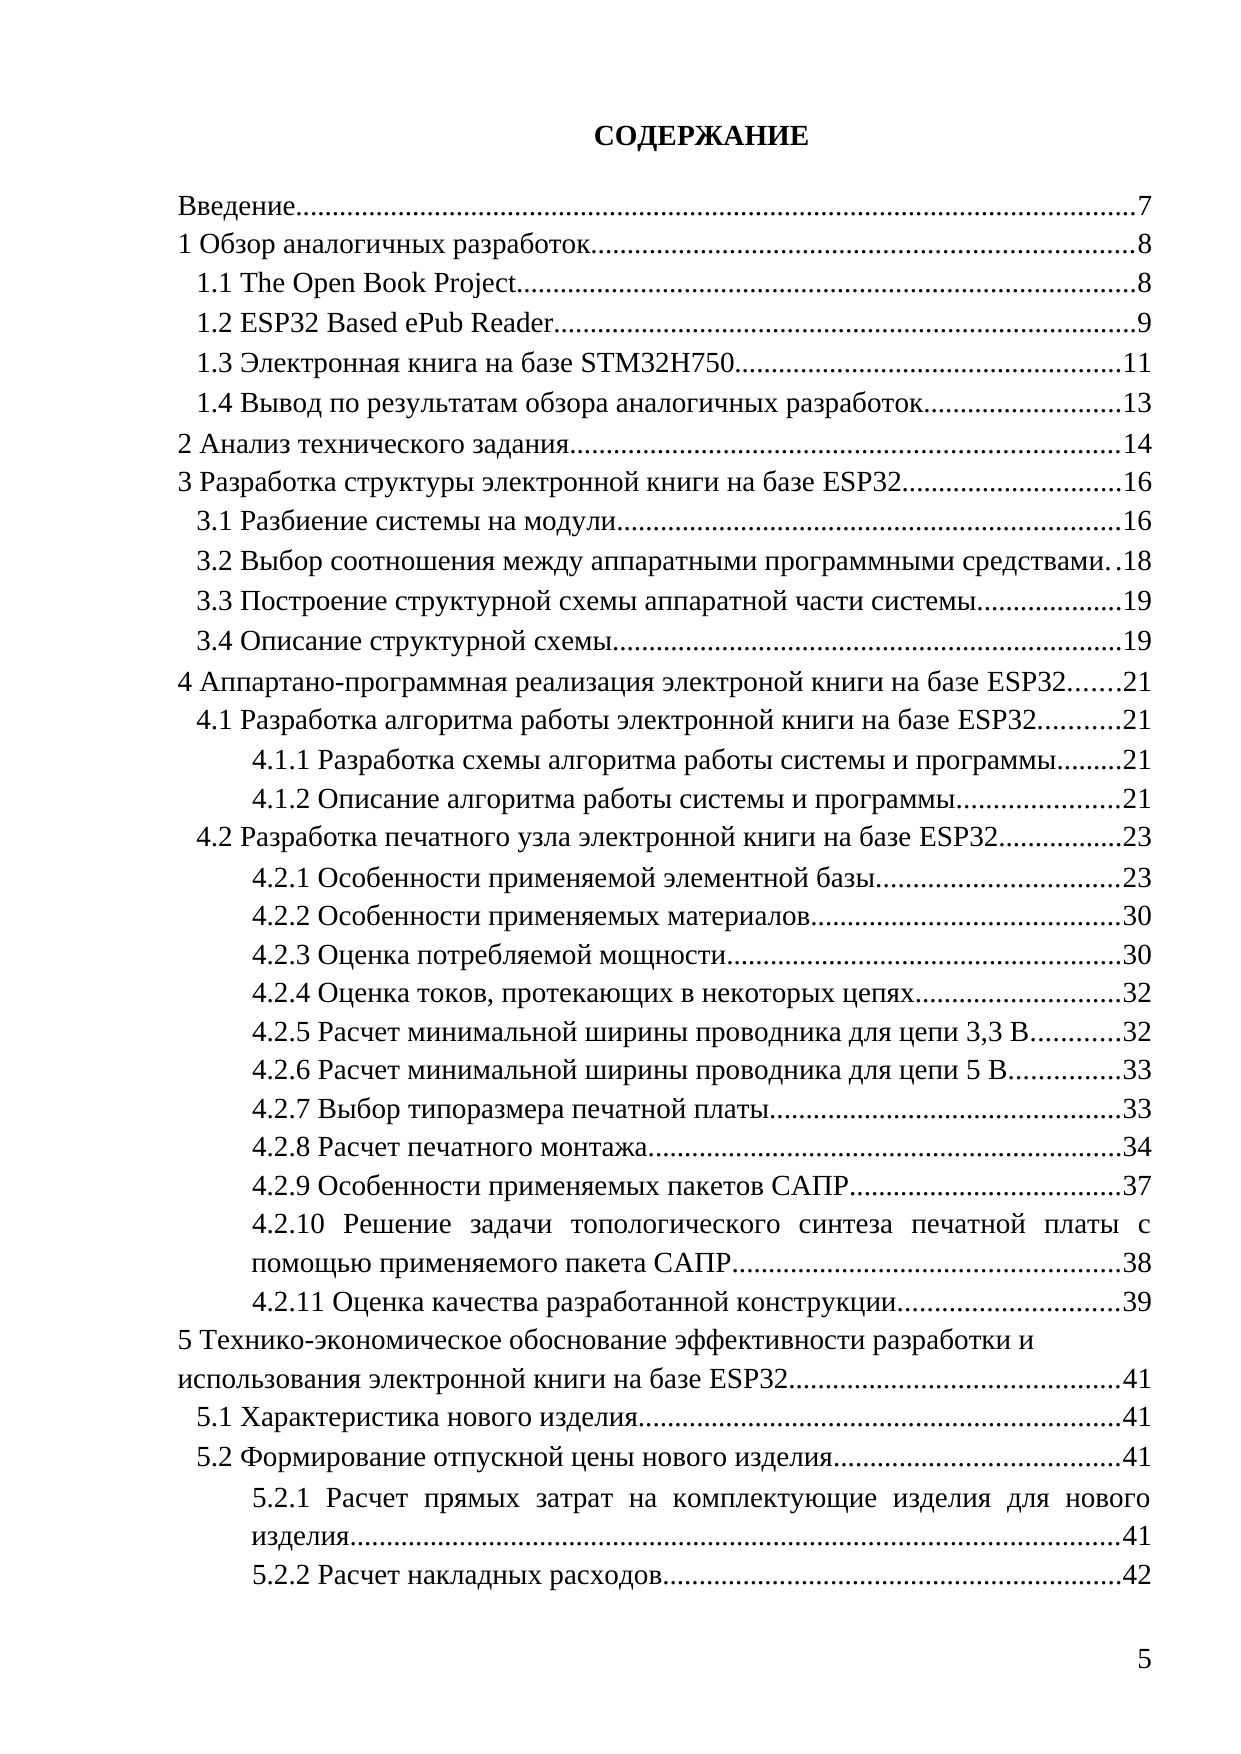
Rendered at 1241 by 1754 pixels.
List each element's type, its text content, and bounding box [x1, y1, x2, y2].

text 5.2 Формирование отпускной цены нового изделия 41 [196, 1439, 1152, 1473]
text 4.2.1 Особенности применяемой элементной базы 23 [251, 860, 1152, 893]
text 4.2.11 Оценка качества разработанной конструкции 39 [251, 1284, 1152, 1317]
text 1.1 The Open Book Project 8 [196, 265, 1152, 298]
text 4.2.3 Оценка потребляемой мощности 30 [251, 937, 1152, 970]
text 4.2.4 Оценка токов, протекающих в некоторых цепях 32 [251, 975, 1152, 1009]
text 3.1 Разбиение системы на модули 16 [196, 503, 1152, 536]
text 4.2.9 Особенности применяемых пакетов САПР 37 [251, 1168, 1152, 1202]
text 4.1.1 Разработка схемы алгоритма работы системы и программы 21 [251, 742, 1152, 776]
text 4.2.10 Решение задачи топологического синтеза печатной платы с помощью применяемого пакета САПР 38 [251, 1207, 1152, 1279]
text 4.2.5 Расчет минимальной ширины проводника для цепи 3,3 В 32 [251, 1014, 1152, 1047]
text 3.2 Выбор соотношения между аппаратными программными средствами 18 [196, 543, 1152, 577]
text 4.2.6 Расчет минимальной ширины проводника для цепи 5 В 33 [251, 1052, 1152, 1086]
text 4.1 Разработка алгоритма работы электронной книги на базе ESP32 21 [196, 702, 1152, 736]
text 4.1.2 Описание алгоритма работы системы и программы 21 [251, 781, 1152, 814]
text 3.4 Описание структурной схемы 19 [196, 623, 1152, 657]
text 1 Обзор аналогичных разработок 8 [177, 226, 1152, 260]
text 1.2 ESP32 Based ePub Reader 9 [196, 305, 1152, 339]
text 5.1 Характеристика нового изделия 41 [196, 1399, 1152, 1433]
text 5.2.1 Расчет прямых затрат на комплектующие изделия для нового изделия 41 [251, 1480, 1152, 1552]
text 1.3 Электронная книга на базе STM32H750 11 [196, 345, 1152, 379]
text 5 Технико-экономическое обоснование эффективности разработки и использования электронной книги на базе ESP32 41 [177, 1322, 1152, 1394]
text 5.2.2 Расчет накладных расходов 42 [251, 1557, 1152, 1590]
text 4.2.8 Расчет печатного монтажа 34 [251, 1129, 1152, 1163]
text 2 Анализ технического задания 14 [177, 426, 1152, 459]
text 3.3 Построение структурной схемы аппаратной части системы 19 [196, 583, 1152, 617]
text 1.4 Вывод по результатам обзора аналогичных разработок 13 [196, 386, 1152, 419]
text 4.2.2 Особенности применяемых материалов 30 [251, 898, 1152, 932]
text Введение 7 [177, 188, 1152, 221]
text 4.2 Разработка печатного узла электронной книги на базе ESP32 23 [196, 819, 1152, 853]
text 4.2.7 Выбор типоразмера печатной платы 33 [251, 1091, 1152, 1124]
text 4 Аппартано-программная реализация электроной книги на базе ESP32 21 [177, 664, 1152, 697]
text 3 Разработка структуры электронной книги на базе ESP32 16 [177, 464, 1152, 498]
text CОДЕРЖАНИЕ [177, 118, 1152, 152]
